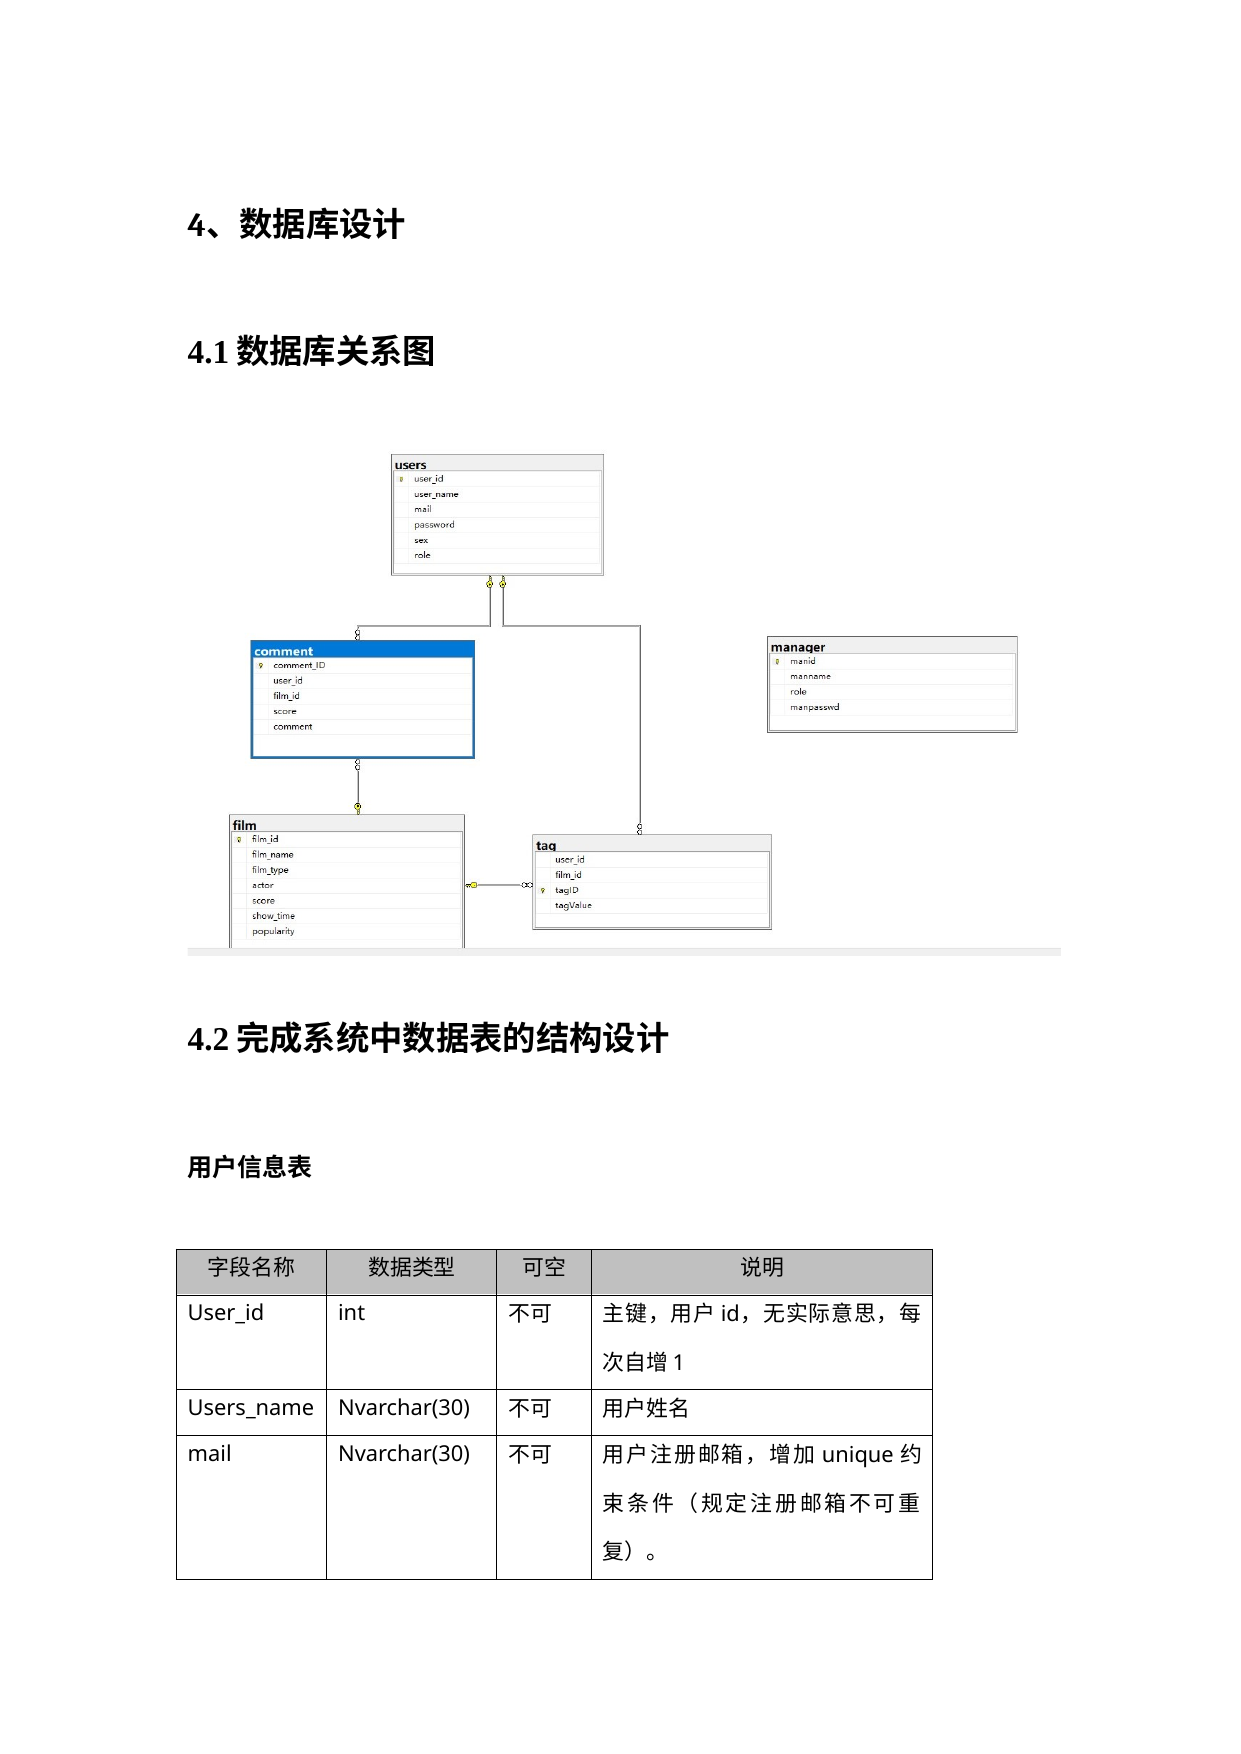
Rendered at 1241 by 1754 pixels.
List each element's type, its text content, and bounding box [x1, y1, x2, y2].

table_cell 主键，用户id，无实际意思，每次自增1 [592, 1296, 932, 1389]
subtitle 4.2完成系统中数据表的结构设计 [187, 1004, 1053, 1069]
table_cell mail [177, 1436, 326, 1579]
table_cell 不可 [497, 1436, 591, 1579]
subtitle 用户信息表 [187, 1133, 1053, 1198]
table_cell Nvarchar(30) [327, 1436, 496, 1579]
subtitle 4、数据库设计 [187, 189, 1053, 254]
table_header 可空 [497, 1250, 591, 1294]
table_header 说明 [592, 1250, 932, 1294]
table_cell Users_name [177, 1390, 326, 1435]
table_cell 不可 [497, 1296, 591, 1389]
subtitle 4.1数据库关系图 [187, 316, 1053, 381]
table_cell 用户注册邮箱，增加unique约束条件（规定注册邮箱不可重复）。 [592, 1436, 932, 1579]
table_cell 用户姓名 [592, 1390, 932, 1435]
picture [187, 443, 1061, 956]
table_cell int [327, 1296, 496, 1389]
table_header 数据类型 [327, 1250, 496, 1294]
table_cell User_id [177, 1296, 326, 1389]
table_header 字段名称 [177, 1250, 326, 1294]
table_cell Nvarchar(30) [327, 1390, 496, 1435]
table_cell 不可 [497, 1390, 591, 1435]
